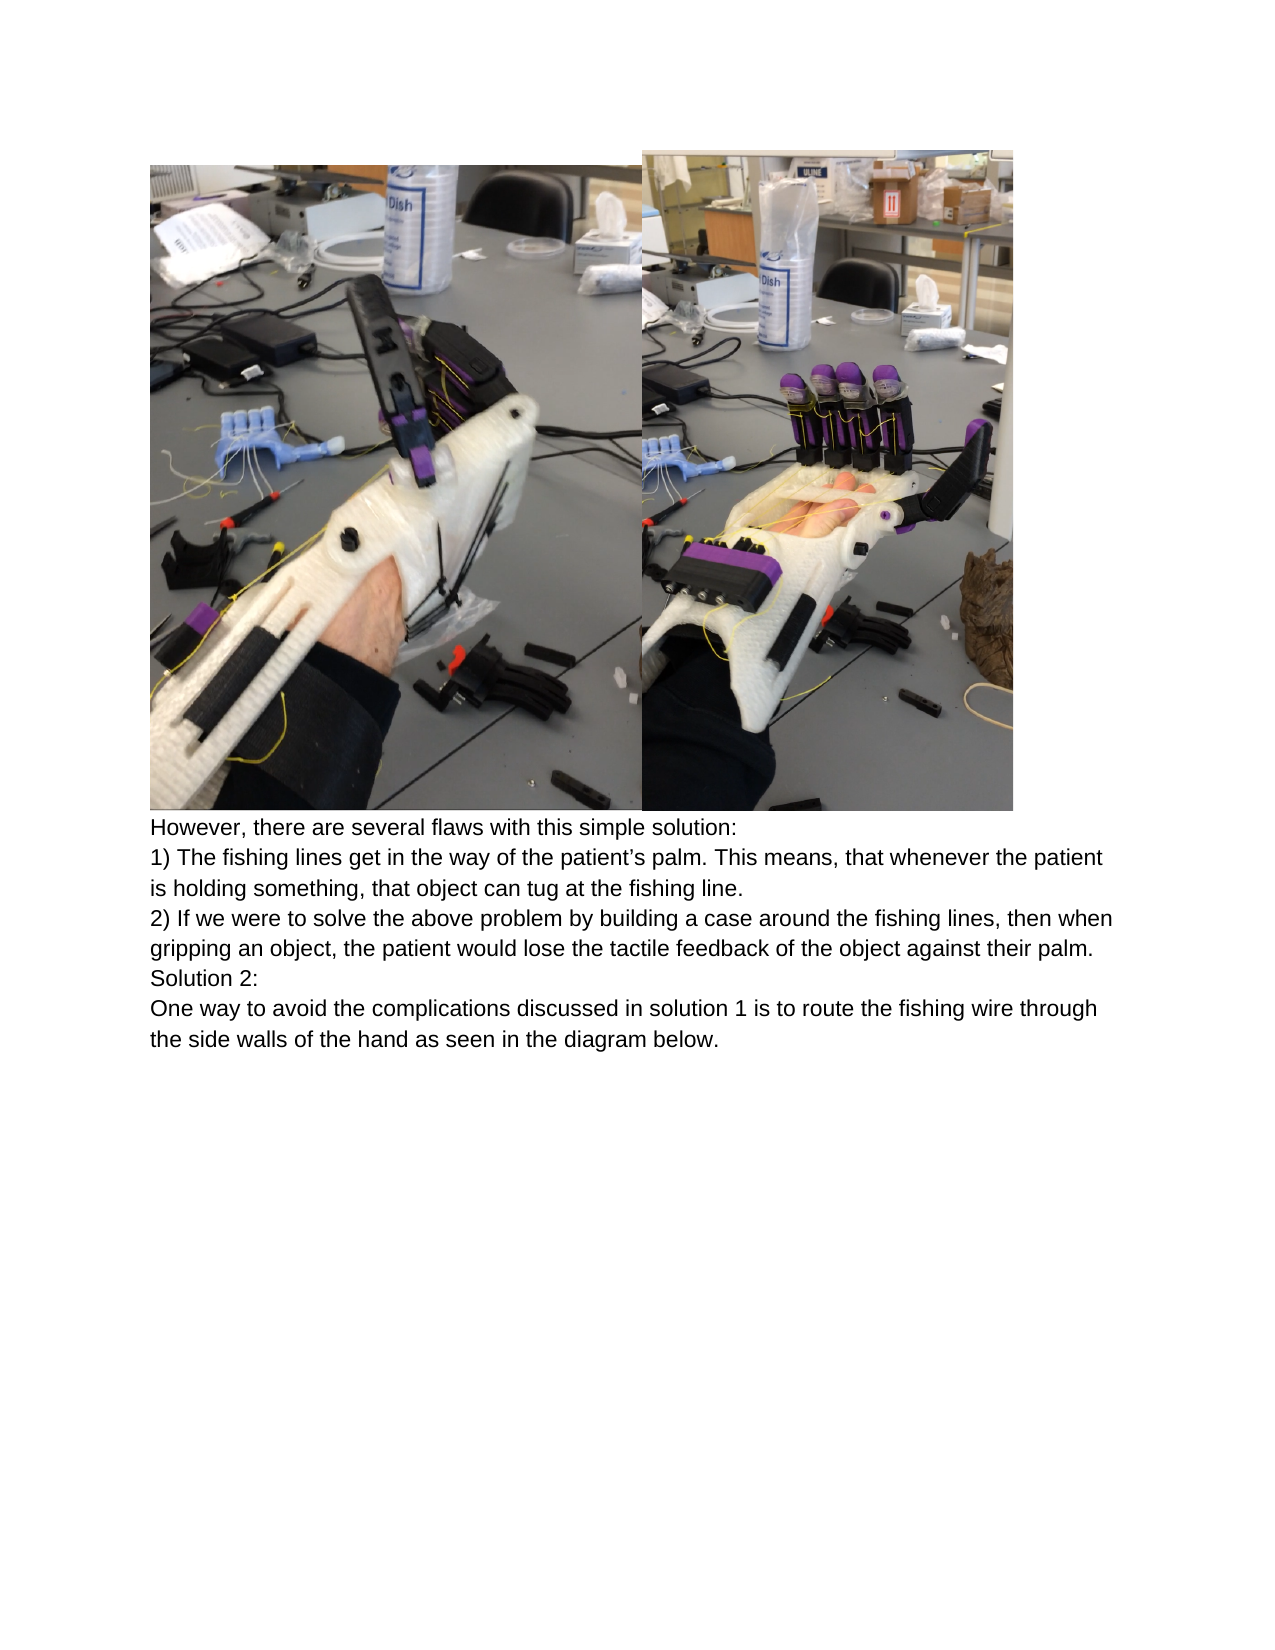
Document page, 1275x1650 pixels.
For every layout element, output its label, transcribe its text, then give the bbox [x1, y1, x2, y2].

text One way to avoid the complications discussed in solution 1 is to route the fishing wire through the side walls of the hand as seen in the diagram below. [150, 995, 1125, 1052]
text 2) If we were to solve the above problem by building a case around the fishing lines, then when gripping an object, the patient would lose the tactile feedback of the object against their palm. [150, 905, 1125, 961]
text Solution 2: [150, 965, 1125, 991]
text 1) The fishing lines get in the way of the patient’s palm. This means, that whenever the patient is holding something, that object can tug at the fishing line. [150, 844, 1125, 901]
picture [150, 150, 1014, 811]
text However, there are several flaws with this simple solution: [150, 814, 1125, 840]
